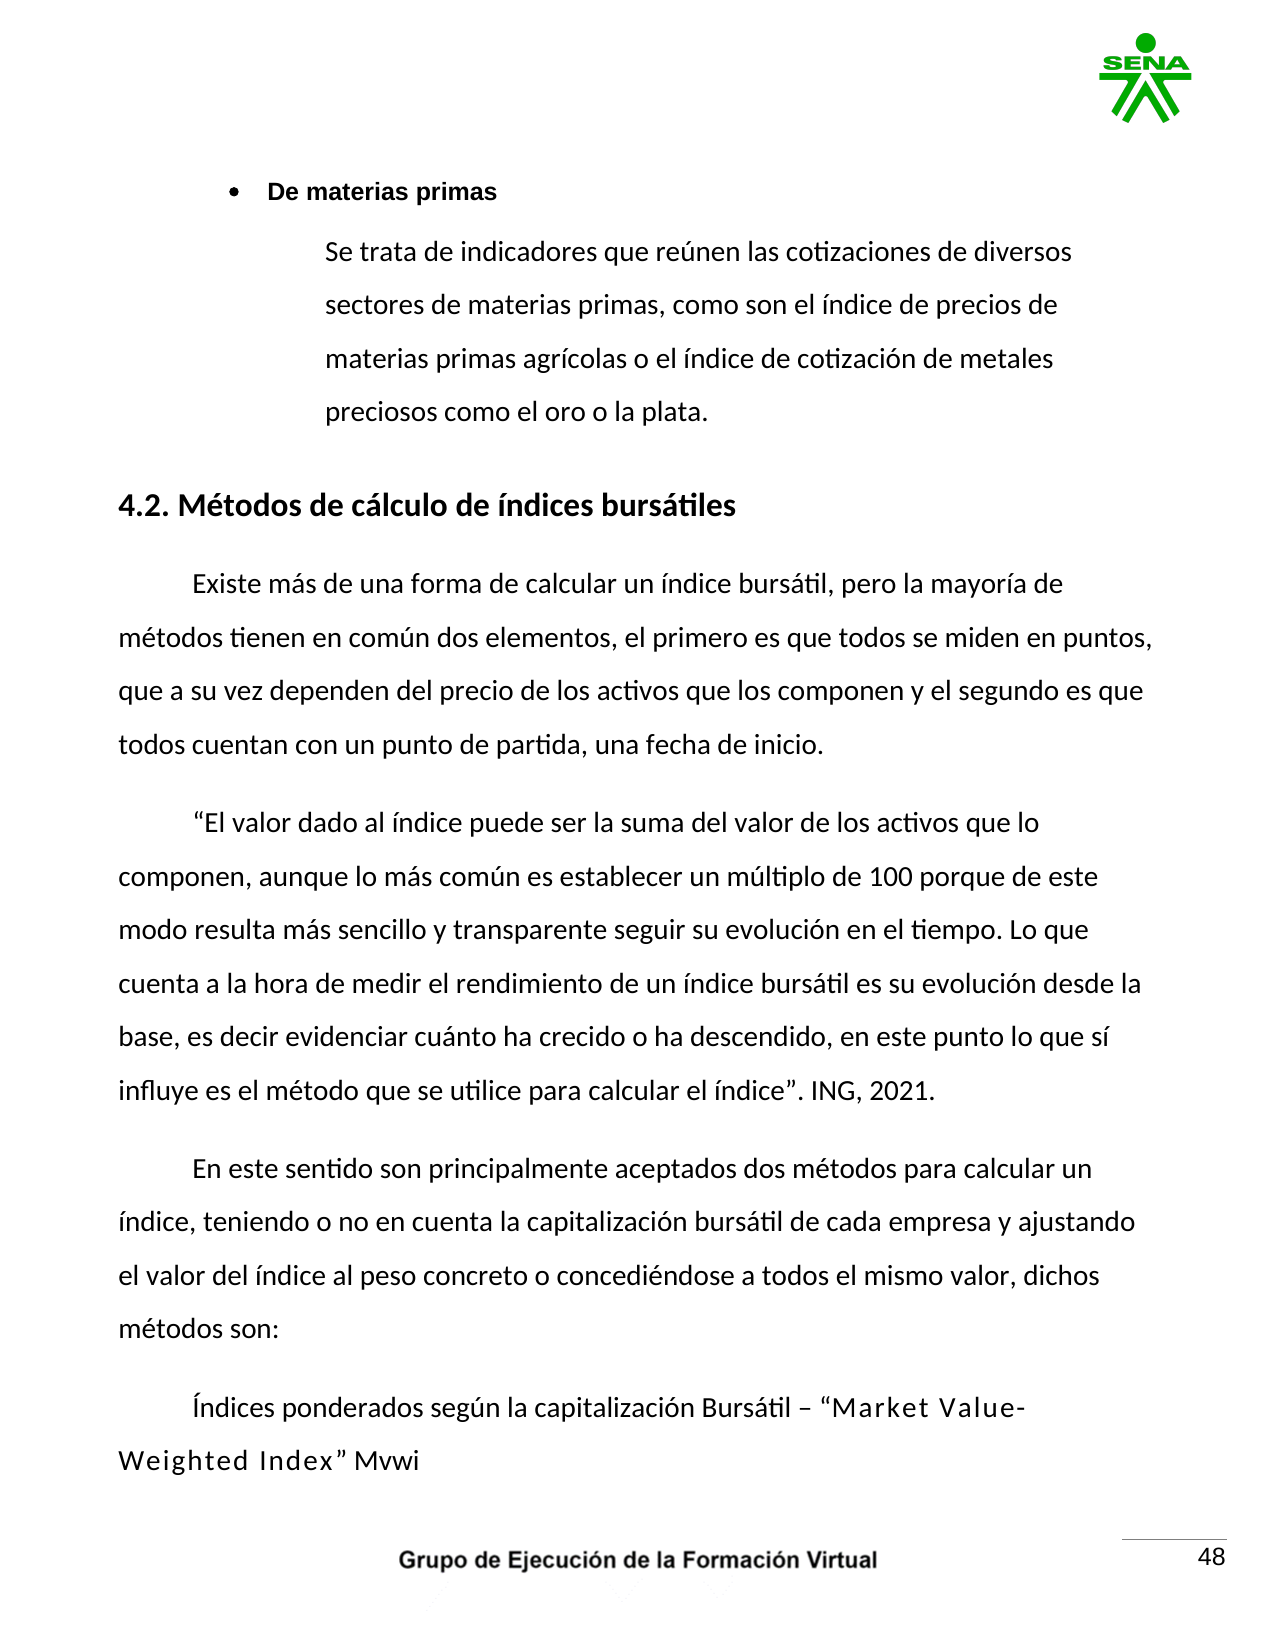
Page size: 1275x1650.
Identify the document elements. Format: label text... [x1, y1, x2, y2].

text Se trata de indicadores que reúnen las cotizaciones de diversos sectores de materias primas, como son el índice de precios de materias primas agrícolas o el índice de cotización de metales preciosos como el oro o la plata. [325, 233, 1157, 429]
subtitle Métodos de cálculo de índices bursátiles [118, 484, 1157, 525]
list De materias primas [229, 177, 1157, 206]
text “El valor dado al índice puede ser la suma del valor de los activos que lo componen, aunque lo más común es establecer un múltiplo de 100 porque de este modo resulta más sencillo y transparente seguir su evolución en el tiempo. Lo que cuenta a la hora de medir el rendimiento de un índice bursátil es su evolución desde la base, es decir evidenciar cuánto ha crecido o ha descendido, en este punto lo que sí influye es el método que se utilice para calcular el índice”. ING, 2021. [118, 804, 1157, 1107]
text Existe más de una forma de calcular un índice bursátil, pero la mayoría de métodos tienen en común dos elementos, el primero es que todos se miden en puntos, que a su vez dependen del precio de los activos que los componen y el segundo es que todos cuentan con un punto de partida, una fecha de inicio. [118, 566, 1157, 762]
picture [0, 1500, 1275, 1611]
text Índices ponderados según la capitalización Bursátil – “Market Value-Weighted Index” Mvwi [118, 1389, 1157, 1478]
picture [1099, 33, 1192, 123]
text En este sentido son principalmente aceptados dos métodos para calcular un índice, teniendo o no en cuenta la capitalización bursátil de cada empresa y ajustando el valor del índice al peso concreto o concediéndose a todos el mismo valor, dichos métodos son: [118, 1150, 1157, 1346]
